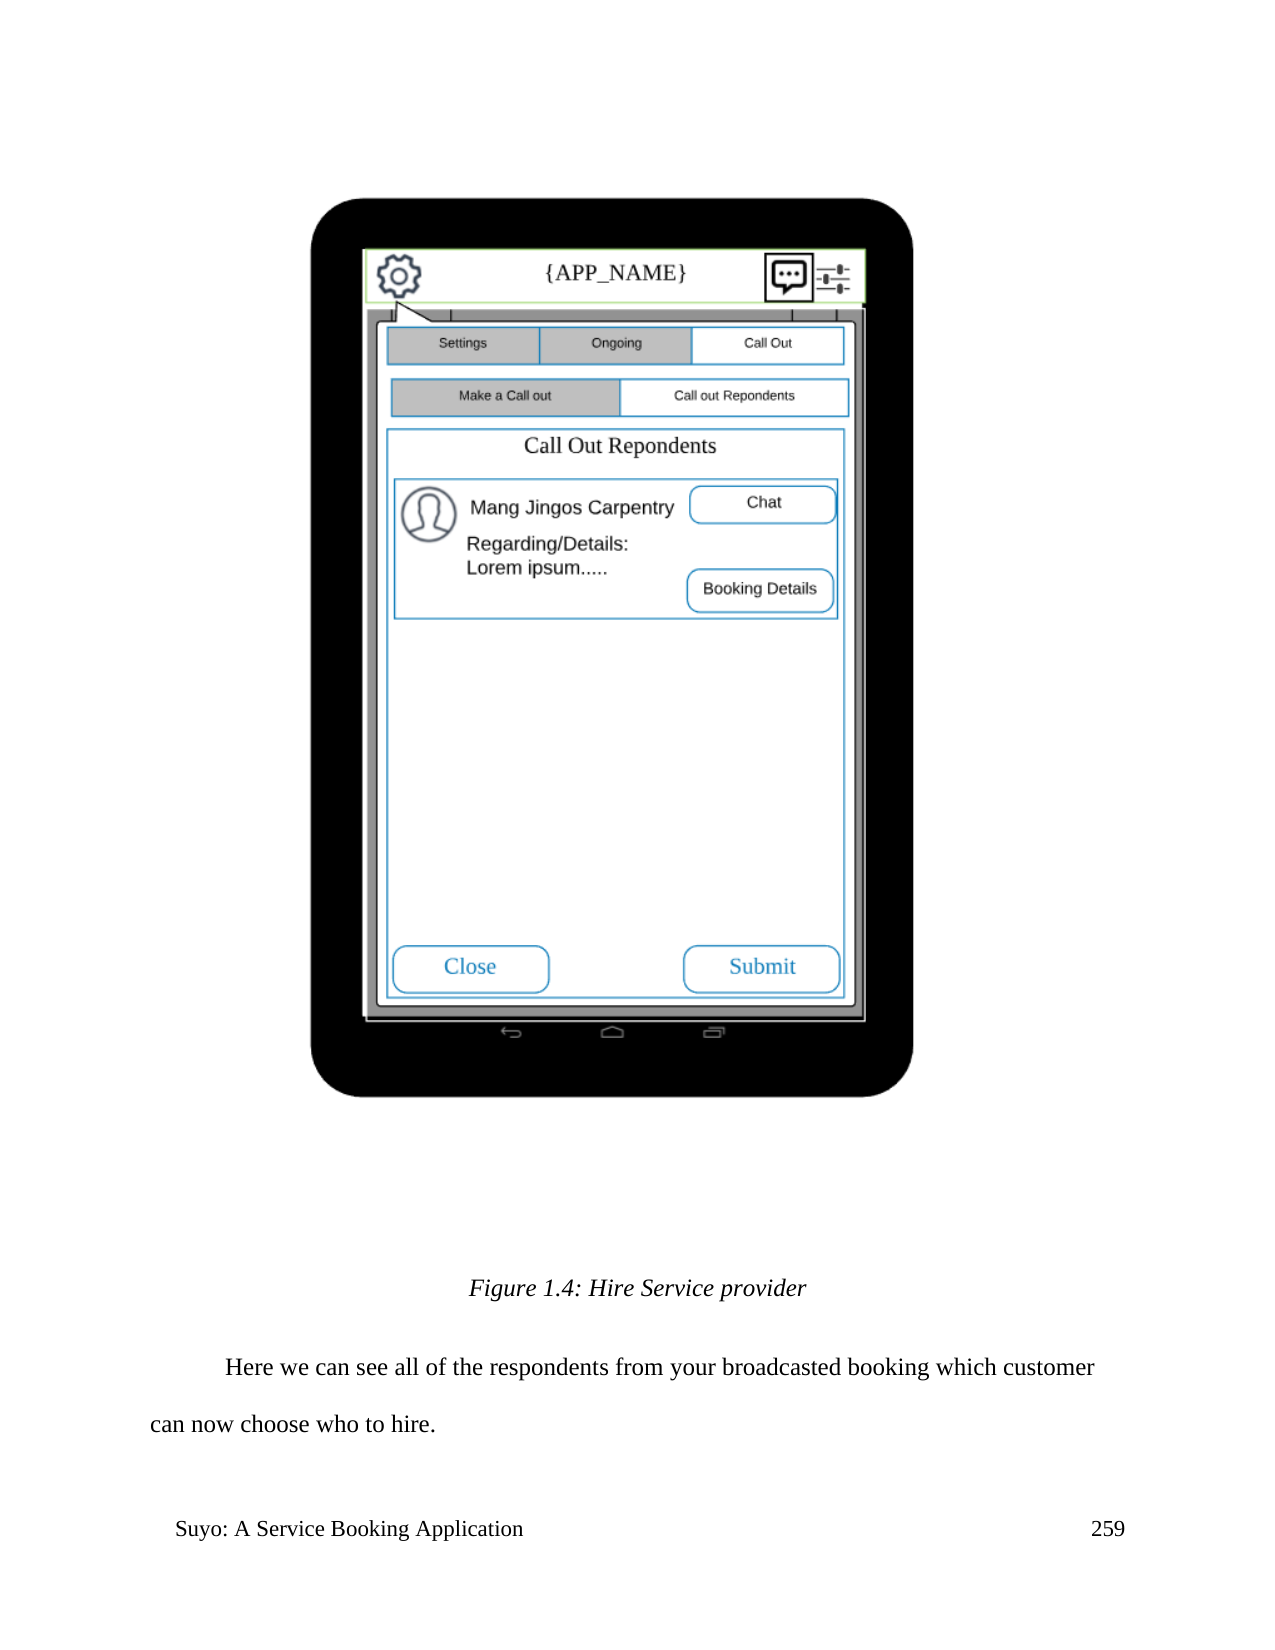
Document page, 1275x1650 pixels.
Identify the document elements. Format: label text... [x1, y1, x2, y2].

text Figure 1.4: Hire Service provider [150, 1273, 1125, 1302]
text Here we can see all of the respondents from your broadcasted booking which customer can now choose who to hire. [150, 1352, 1125, 1438]
picture [270, 150, 1005, 1227]
